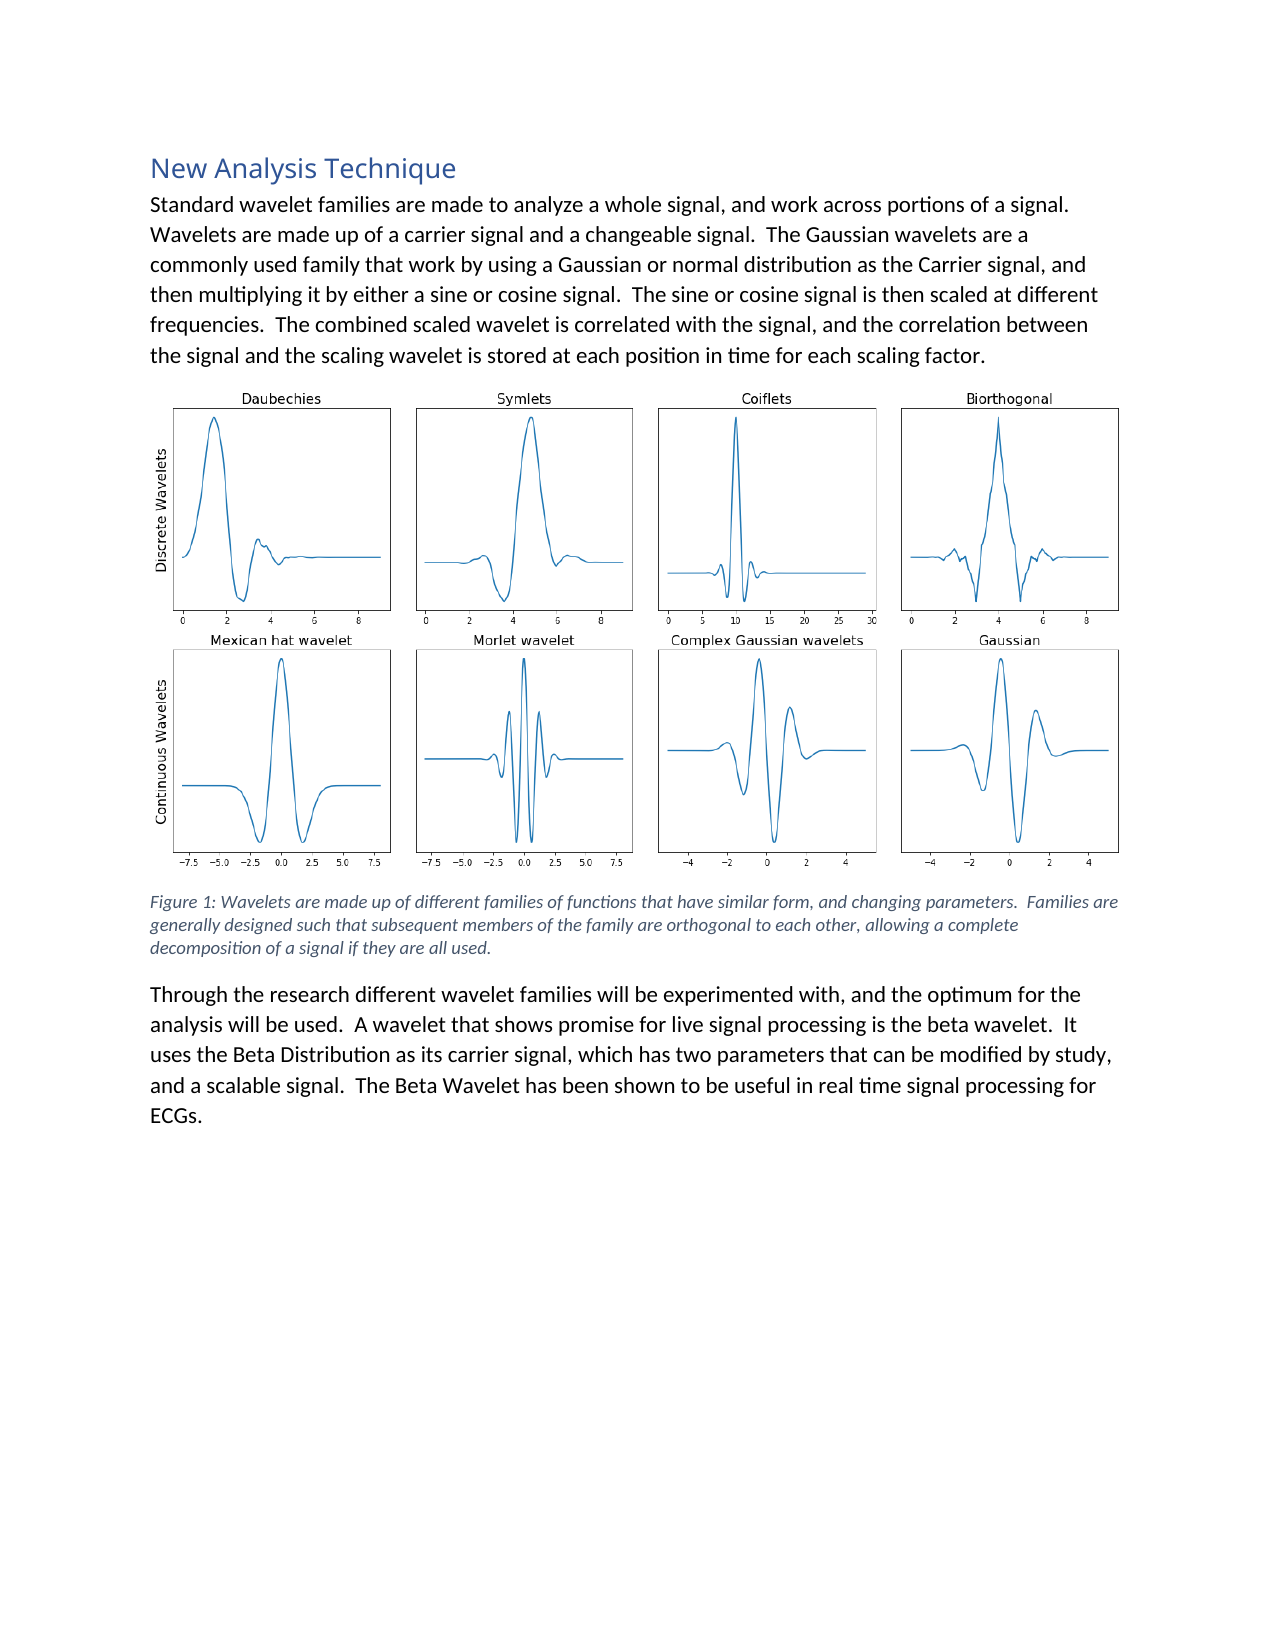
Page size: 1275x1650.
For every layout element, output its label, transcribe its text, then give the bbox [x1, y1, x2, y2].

text Figure 1: Wavelets are made up of different families of functions that have similar form, and changing parameters. Families are generally designed such that subsequent members of the family are orthogonal to each other, allowing a complete decomposition of a signal if they are all used. [150, 891, 1125, 959]
picture [150, 387, 1125, 872]
subtitle New Analysis Technique [150, 150, 1125, 187]
text Through the research different wavelet families will be experimented with, and the optimum for the analysis will be used. A wavelet that shows promise for live signal processing is the beta wavelet. It uses the Beta Distribution as its carrier signal, which has two parameters that can be modified by study, and a scalable signal. The Beta Wavelet has been shown to be useful in real time signal processing for ECGs. [150, 980, 1125, 1129]
text Standard wavelet families are made to analyze a whole signal, and work across portions of a signal. Wavelets are made up of a carrier signal and a changeable signal. The Gaussian wavelets are a commonly used family that work by using a Gaussian or normal distribution as the Carrier signal, and then multiplying it by either a sine or cosine signal. The sine or cosine signal is then scaled at different frequencies. The combined scaled wavelet is correlated with the signal, and the correlation between the signal and the scaling wavelet is stored at each position in time for each scaling factor. [150, 190, 1125, 369]
